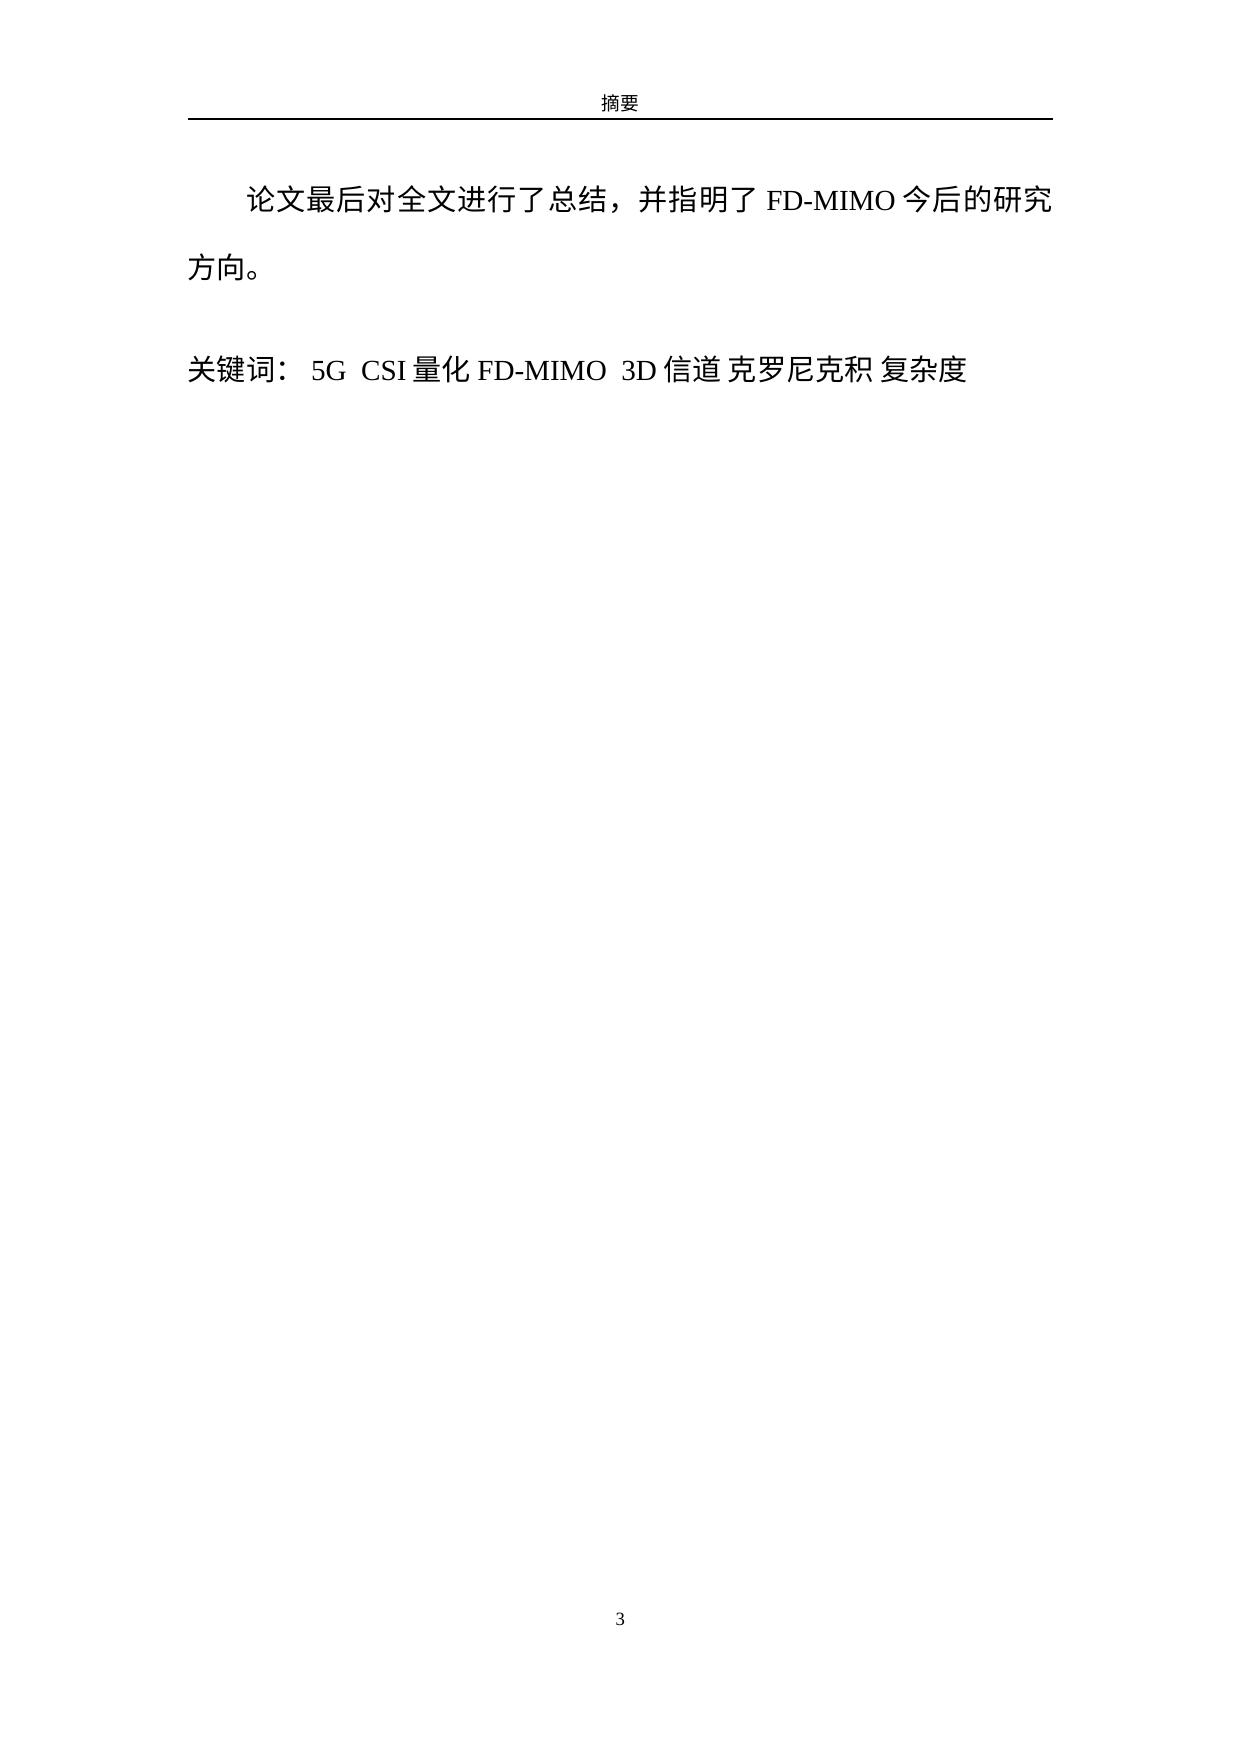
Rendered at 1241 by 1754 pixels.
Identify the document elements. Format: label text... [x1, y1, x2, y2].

text 关键词： 5G CSI量化 FD-MIMO 3D信道 克罗尼克积 复杂度 [187, 334, 1053, 402]
text 论文最后对全文进行了总结，并指明了FD-MIMO今后的研究方向。 [187, 164, 1053, 300]
